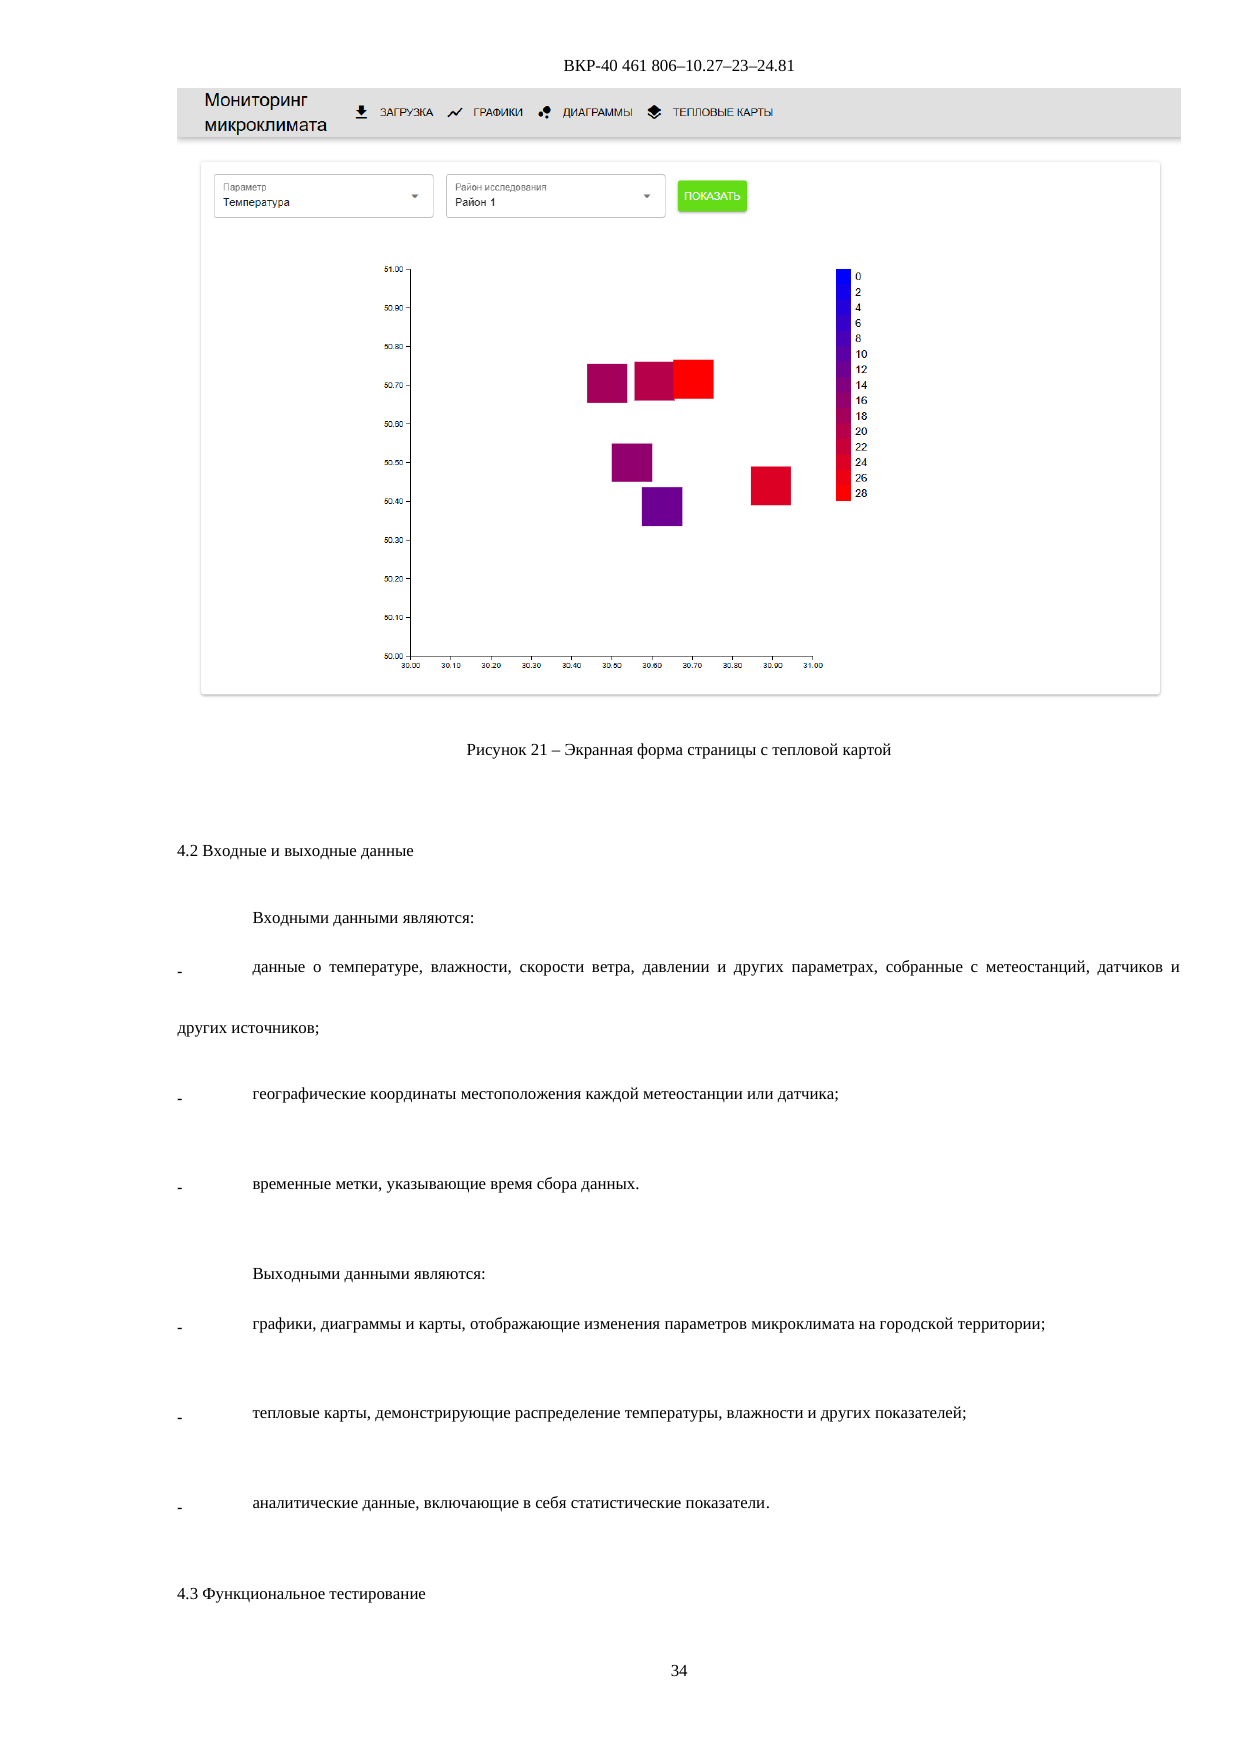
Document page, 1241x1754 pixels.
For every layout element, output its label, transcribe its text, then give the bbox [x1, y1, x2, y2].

list аналитические данные, включающие в себя статистические показатели. [177, 1463, 1181, 1523]
picture [177, 88, 1182, 709]
text Рисунок 21 – Экранная форма страницы с тепловой картой [177, 726, 1181, 759]
list графики, диаграммы и карты, отображающие изменения параметров микроклимата на городской территории; [177, 1283, 1181, 1343]
list данные о температуре, влажности, скорости ветра, давлении и других параметрах, собранные с метеостанций, датчиков и других источников; [177, 927, 1181, 1037]
text 4.2 Входные и выходные данные [177, 826, 1181, 860]
text 4.3 Функциональное тестирование [177, 1569, 1181, 1603]
text Выходными данными являются: [177, 1250, 1181, 1283]
list тепловые карты, демонстрирующие распределение температуры, влажности и других показателей; [177, 1373, 1181, 1433]
text Входными данными являются: [177, 893, 1181, 927]
list временные метки, указывающие время сбора данных. [177, 1143, 1181, 1203]
list географические координаты местоположения каждой метеостанции или датчика; [177, 1054, 1181, 1114]
